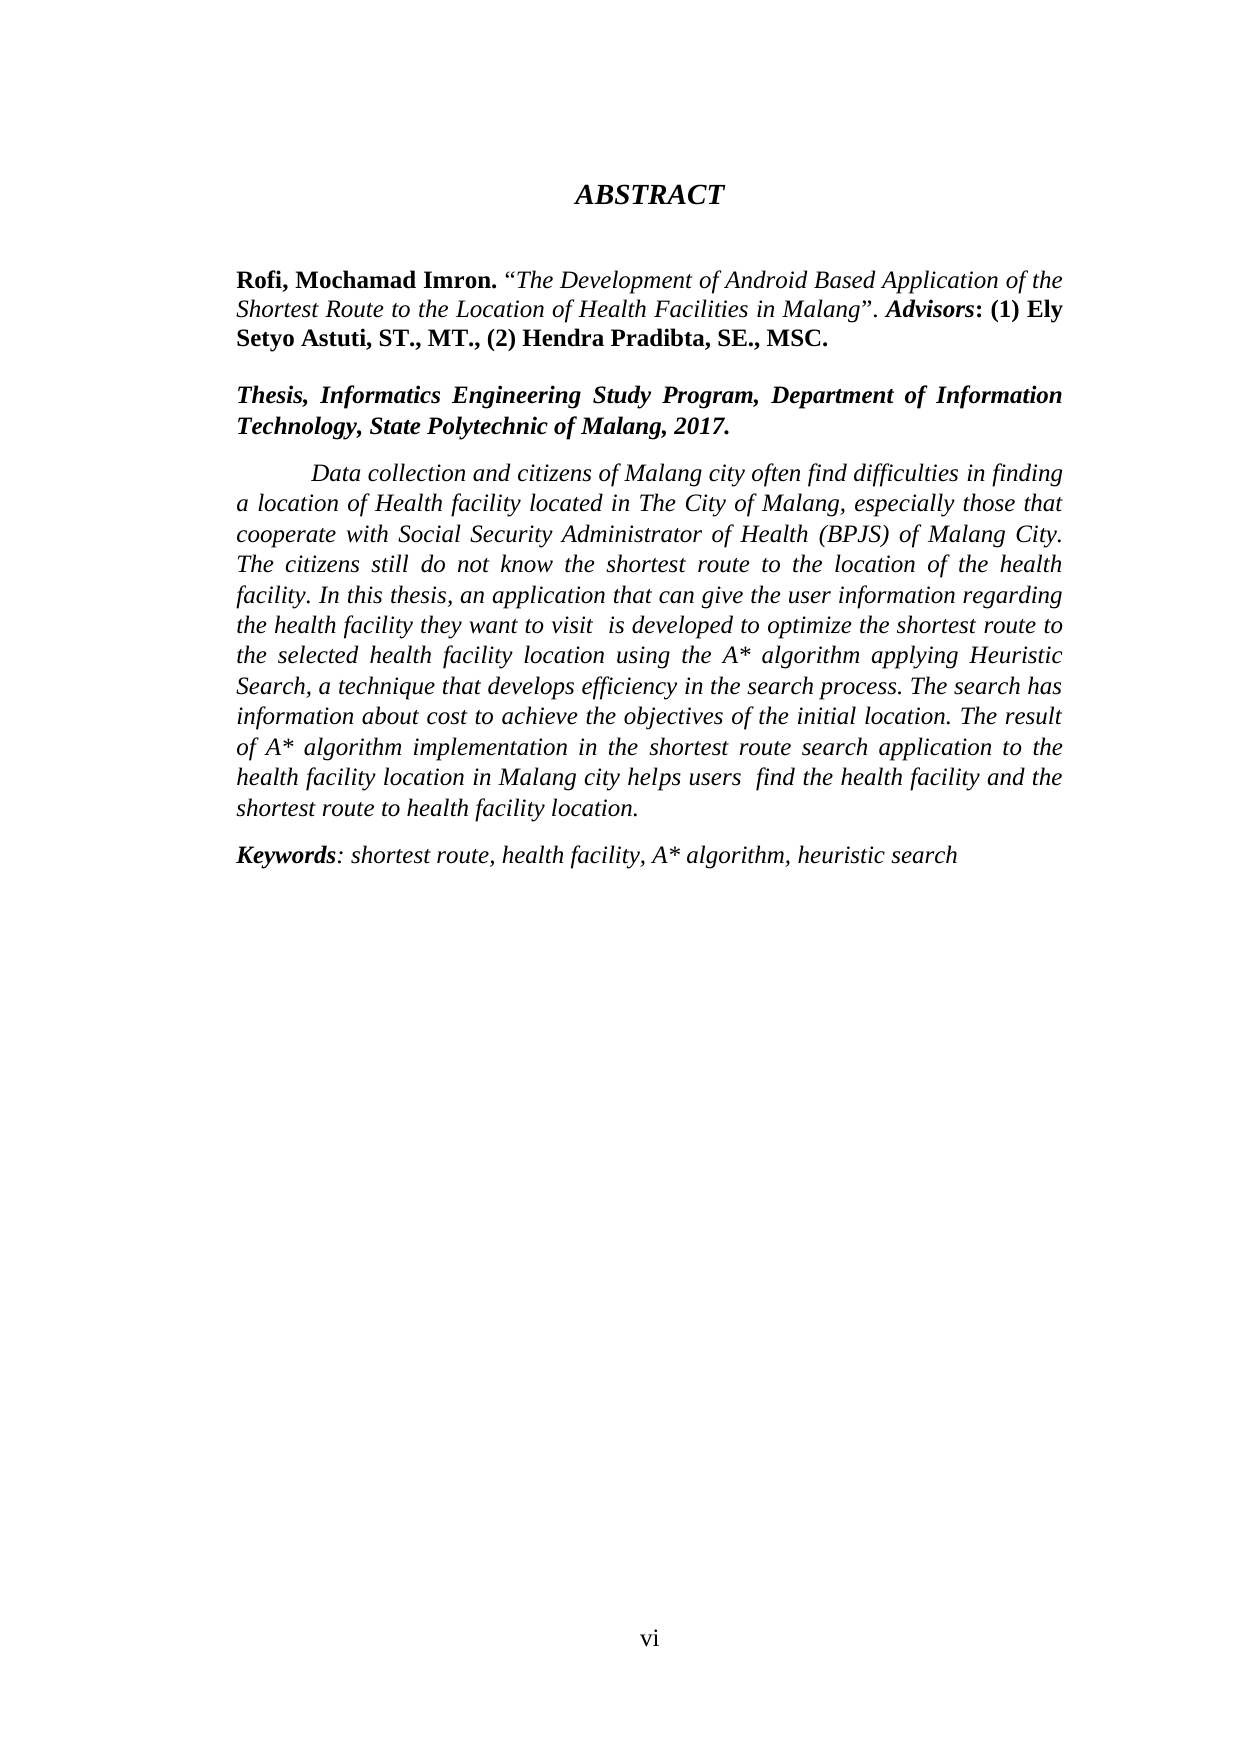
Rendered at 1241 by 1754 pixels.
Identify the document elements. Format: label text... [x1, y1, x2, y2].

text Rofi, Mochamad Imron. “The Development of Android Based Application of the Shortest Route to the Location of Health Facilities in Malang”. Advisors: (1) Ely Setyo Astuti, ST., MT., (2) Hendra Pradibta, SE., MSC. [236, 266, 1063, 352]
text Keywords: shortest route, health facility, A* algorithm, heuristic search [236, 840, 1063, 868]
text Data collection and citizens of Malang city often find difficulties in finding a location of Health facility located in The City of Malang, especially those that cooperate with Social Security Administrator of Health (BPJS) of Malang City. The citizens still do not know the shortest route to the location of the health facility. In this thesis, an application that can give the user information regarding the health facility they want to visit is developed to optimize the shortest route to the selected health facility location using the A* algorithm applying Heuristic Search, a technique that develops efficiency in the search process. The search has information about cost to achieve the objectives of the initial location. The result of A* algorithm implementation in the shortest route search application to the health facility location in Malang city helps users find the health facility and the shortest route to health facility location. [236, 458, 1063, 821]
text Thesis, Informatics Engineering Study Program, Department of Information Technology, State Polytechnic of Malang, 2017. [236, 381, 1063, 440]
subtitle ABSTRACT [236, 177, 1063, 211]
